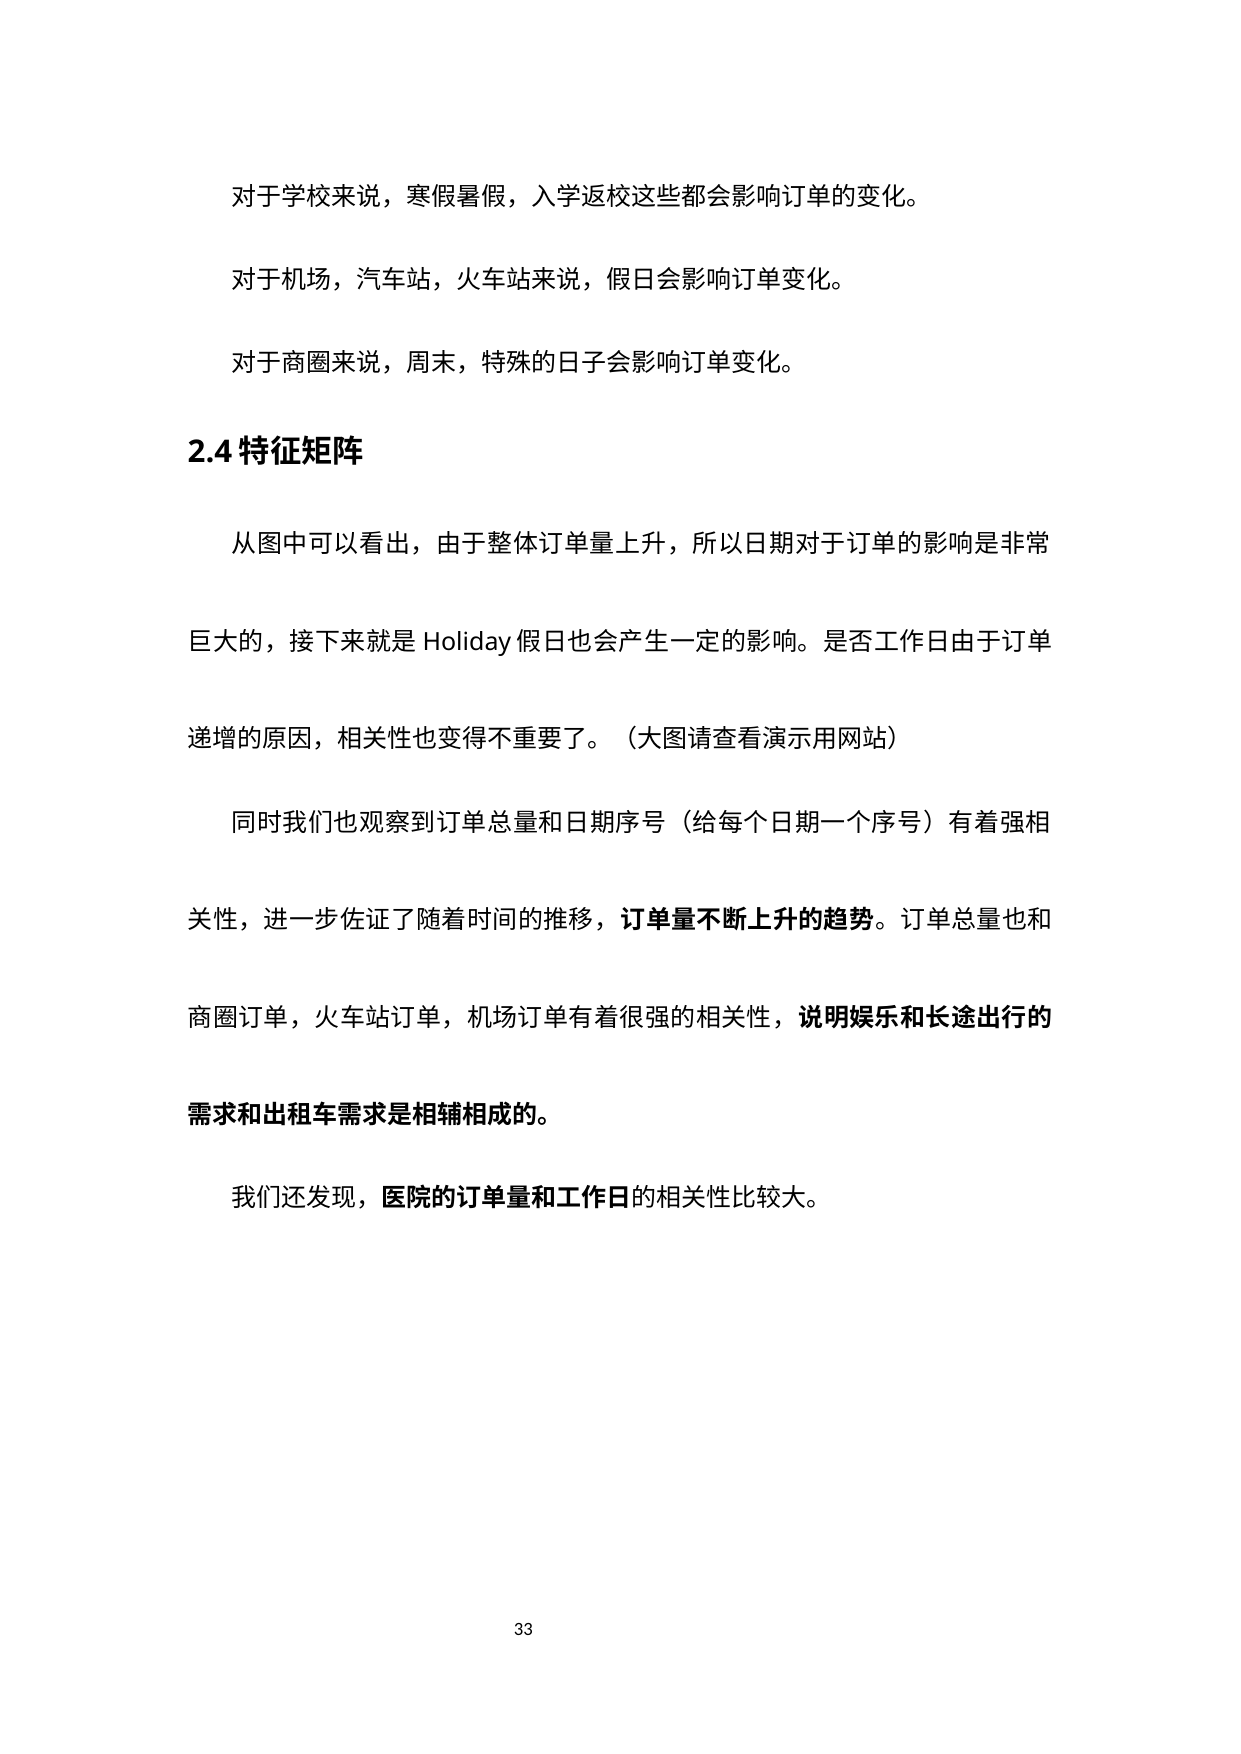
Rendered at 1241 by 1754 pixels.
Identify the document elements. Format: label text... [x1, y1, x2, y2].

text 我们还发现，医院的订单量和工作日的相关性比较大。 [187, 1163, 1053, 1228]
text 对于机场，汽车站，火车站来说，假日会影响订单变化。 [187, 245, 1053, 310]
text 对于学校来说，寒假暑假，入学返校这些都会影响订单的变化。 [187, 162, 1053, 227]
text 从图中可以看出，由于整体订单量上升，所以日期对于订单的影响是非常巨大的，接下来就是Holiday假日也会产生一定的影响。是否工作日由于订单递增的原因，相关性也变得不重要了。（大图请查看演示用网站） [187, 509, 1053, 769]
text 同时我们也观察到订单总量和日期序号（给每个日期一个序号）有着强相关性，进一步佐证了随着时间的推移，订单量不断上升的趋势。订单总量也和商圈订单，火车站订单，机场订单有着很强的相关性，说明娱乐和长途出行的需求和出租车需求是相辅相成的。 [187, 788, 1053, 1145]
text 对于商圈来说，周末，特殊的日子会影响订单变化。 [187, 328, 1053, 393]
subtitle 2.4特征矩阵 [187, 417, 1053, 482]
